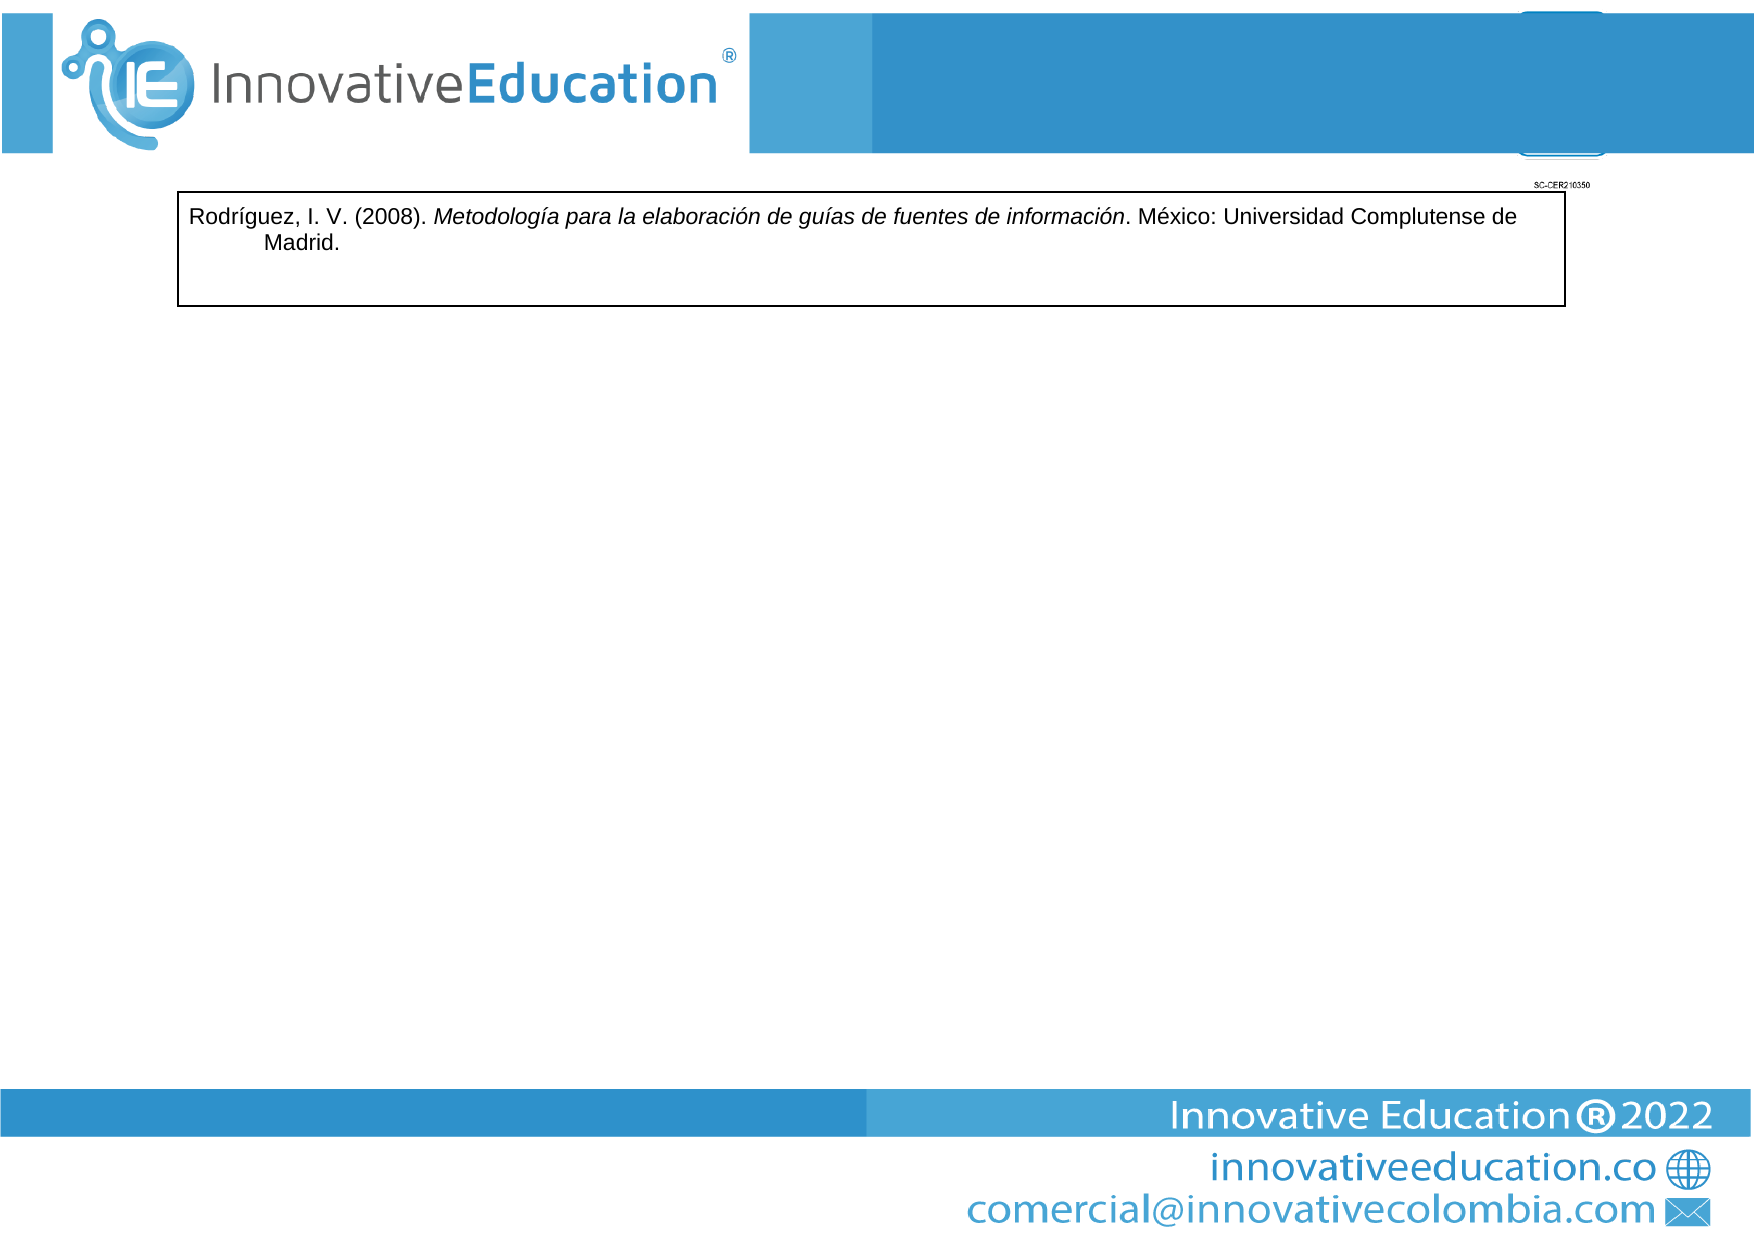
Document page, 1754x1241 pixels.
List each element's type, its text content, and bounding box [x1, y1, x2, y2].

picture [2, 0, 1754, 191]
picture [0, 1087, 1751, 1233]
table_cell Rodríguez, I. V. (2008). Metodología para la elaboración de guías de fuentes de información. México: Universidad Complutense de Madrid. [179, 193, 1564, 305]
